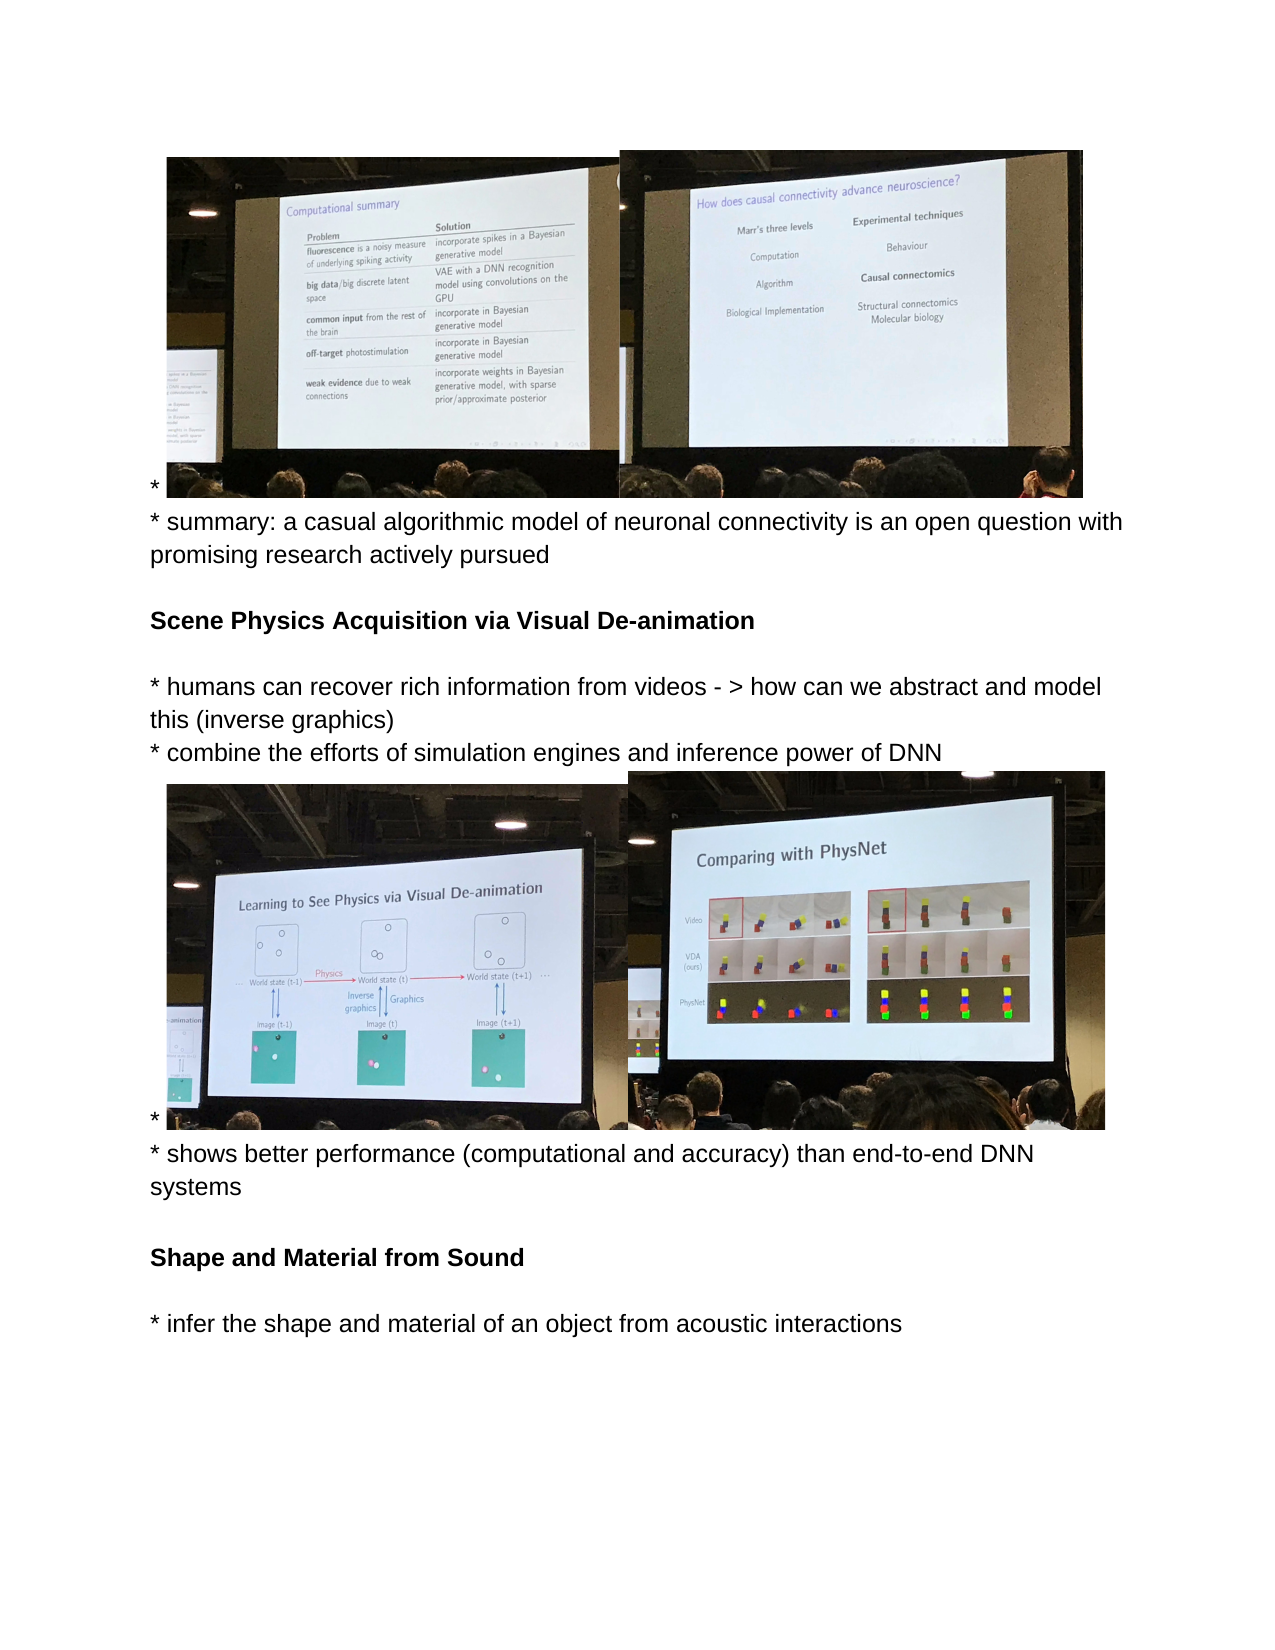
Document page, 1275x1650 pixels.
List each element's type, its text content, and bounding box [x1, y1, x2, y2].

text * shows better performance (computational and accuracy) than end-to-end DNN systems [150, 1139, 1125, 1201]
text * humans can recover rich information from videos - > how can we abstract and model this (inverse graphics) [150, 672, 1125, 734]
text Shape and Material from Sound [150, 1243, 1125, 1272]
text * summary: a casual algorithmic model of neuronal connectivity is an open question with promising research actively pursued [150, 507, 1125, 569]
picture [166, 771, 1106, 1130]
text Scene Physics Acquisition via Visual De-animation [150, 606, 1125, 635]
text * combine the efforts of simulation engines and inference power of DNN [150, 738, 1125, 767]
text * infer the shape and material of an object from acoustic interactions [150, 1309, 1125, 1338]
picture [166, 150, 1083, 498]
